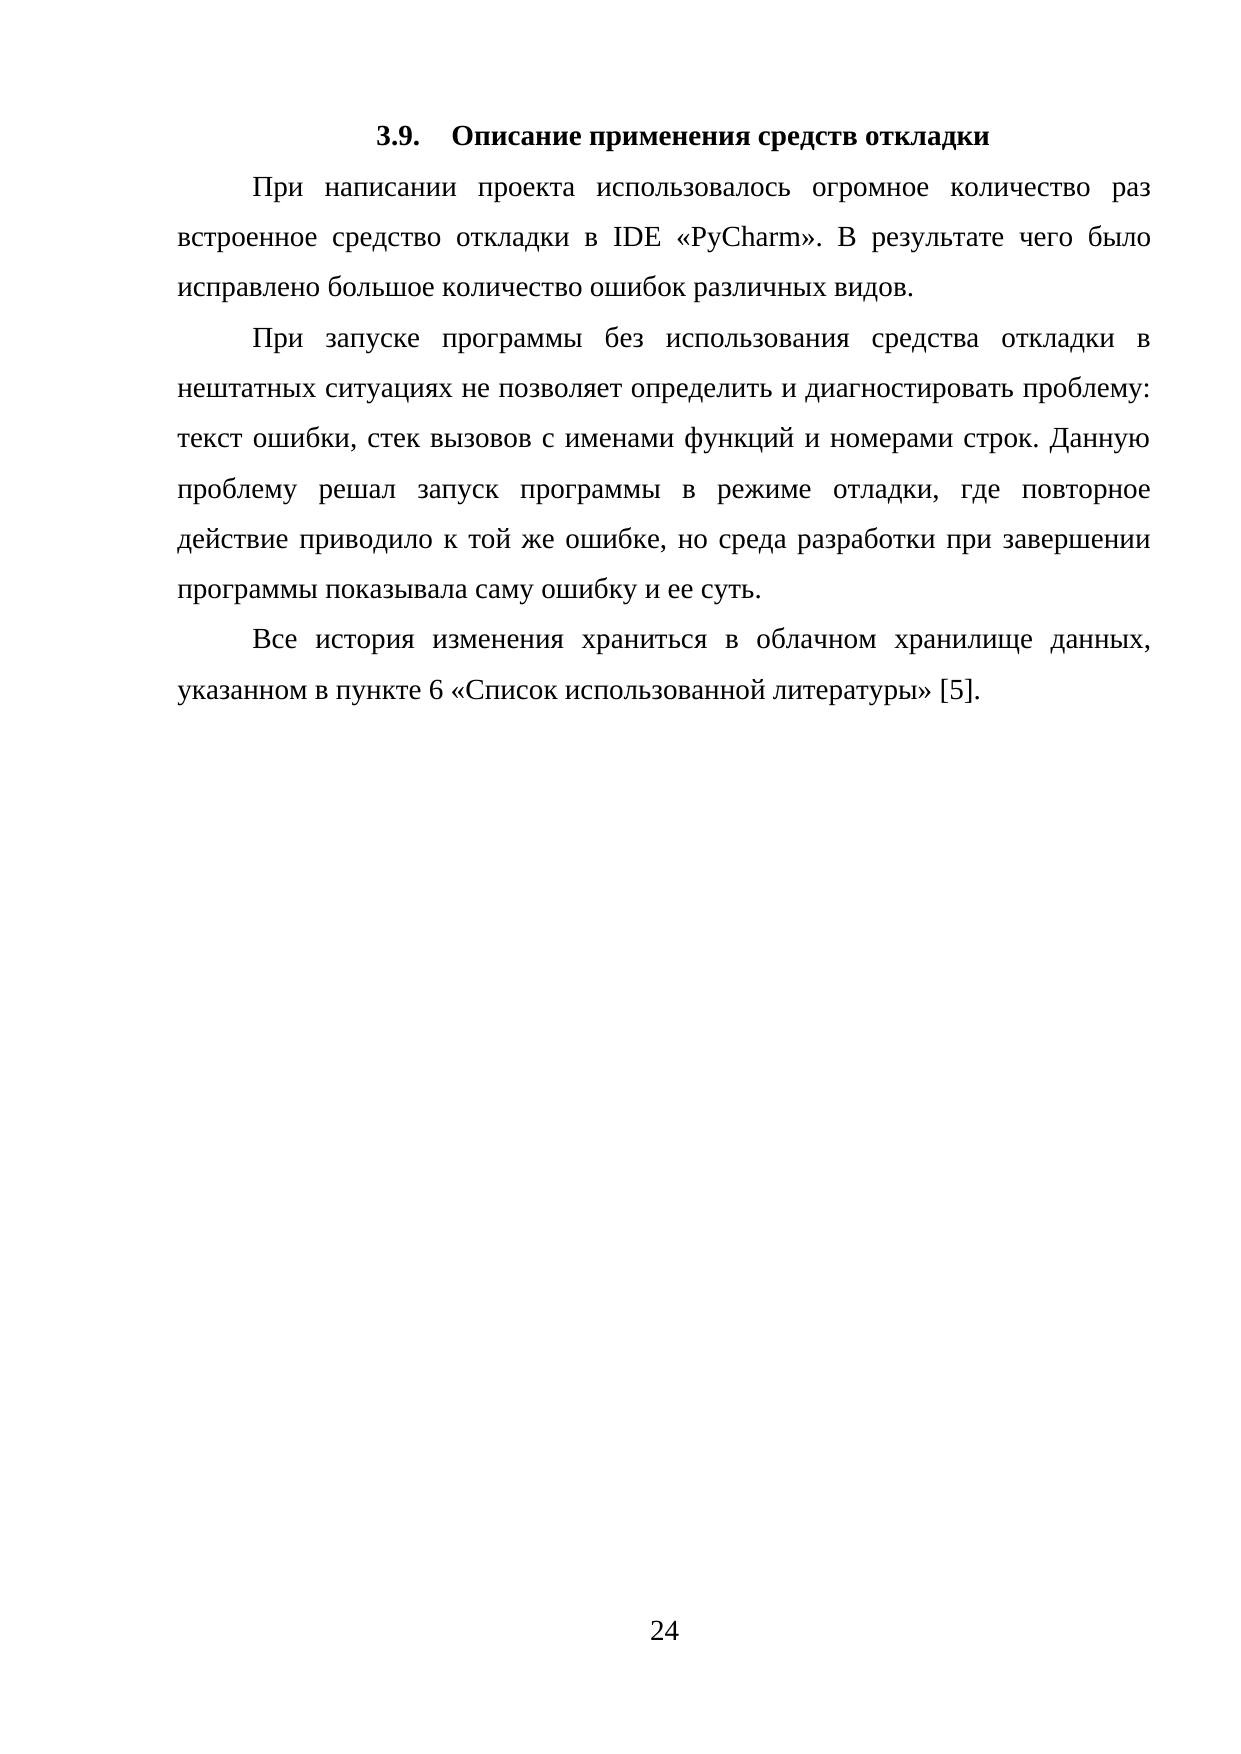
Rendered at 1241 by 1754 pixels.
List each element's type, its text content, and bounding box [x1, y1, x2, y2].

text При написании проекта использовалось огромное количество раз встроенное средство откладки в IDE «PyCharm». В результате чего было исправлено большое количество ошибок различных видов. [177, 169, 1152, 303]
text Все история изменения храниться в облачном хранилище данных, указанном в пункте 6 «Список использованной литературы» [5]. [177, 622, 1152, 706]
subtitle Описание применения средств откладки [214, 118, 1152, 152]
text При запуске программы без использования средства откладки в нештатных ситуациях не позволяет определить и диагностировать проблему: текст ошибки, стек вызовов с именами функций и номерами строк. Данную проблему решал запуск программы в режиме отладки, где повторное действие приводило к той же ошибке, но среда разработки при завершении программы показывала саму ошибку и ее суть. [177, 320, 1152, 605]
